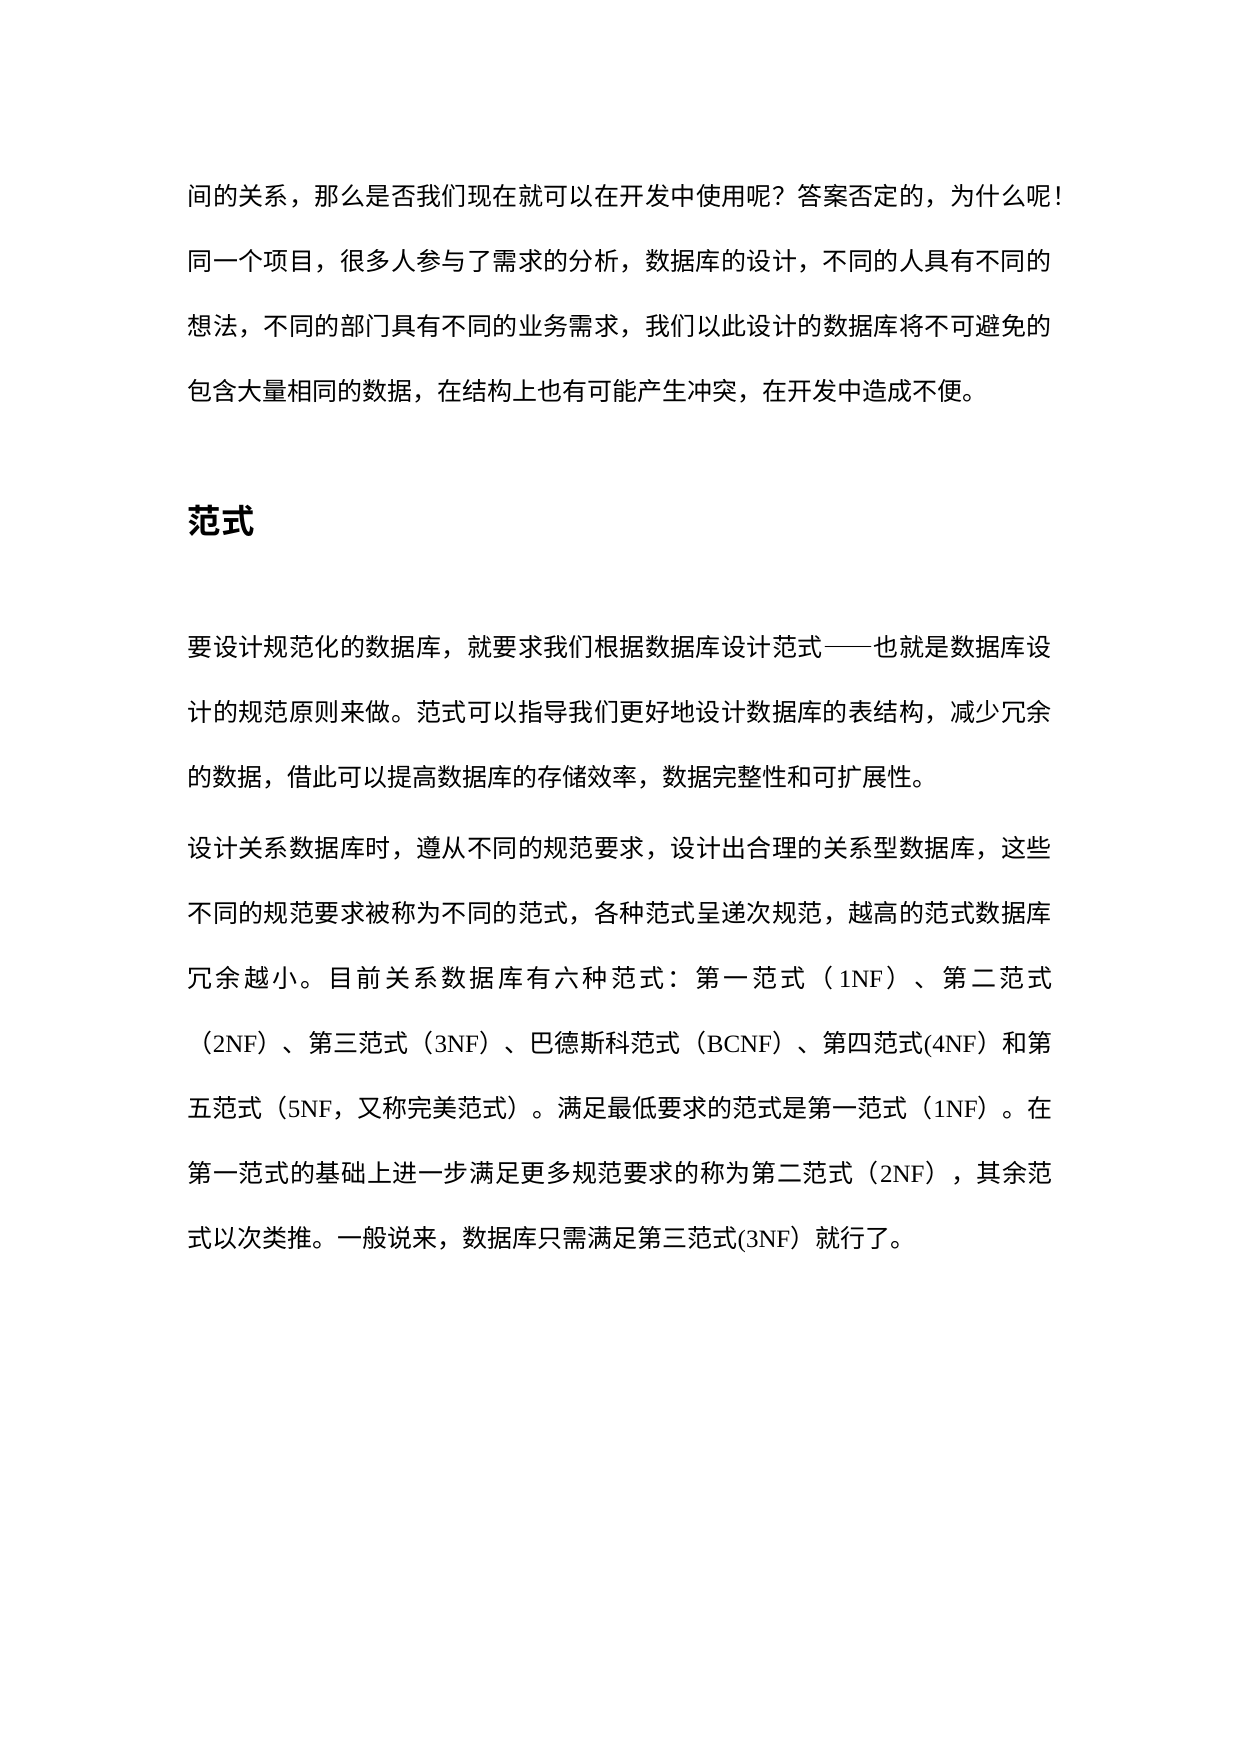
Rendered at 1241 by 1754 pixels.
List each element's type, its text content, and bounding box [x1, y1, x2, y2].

subtitle 范式 [187, 487, 1053, 552]
text 要设计规范化的数据库，就要求我们根据数据库设计范式――也就是数据库设计的规范原则来做。范式可以指导我们更好地设计数据库的表结构，减少冗余的数据，借此可以提高数据库的存储效率，数据完整性和可扩展性。 [187, 613, 1053, 808]
text 设计关系数据库时，遵从不同的规范要求，设计出合理的关系型数据库，这些不同的规范要求被称为不同的范式，各种范式呈递次规范，越高的范式数据库冗余越小。目前关系数据库有六种范式：第一范式（1NF）、第二范式（2NF）、第三范式（3NF）、巴德斯科范式（BCNF）、第四范式(4NF）和第五范式（5NF，又称完美范式）。满足最低要求的范式是第一范式（1NF）。在第一范式的基础上进一步满足更多规范要求的称为第二范式（2NF），其余范式以次类推。一般说来，数据库只需满足第三范式(3NF）就行了。 [187, 814, 1053, 1269]
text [187, 162, 1053, 422]
